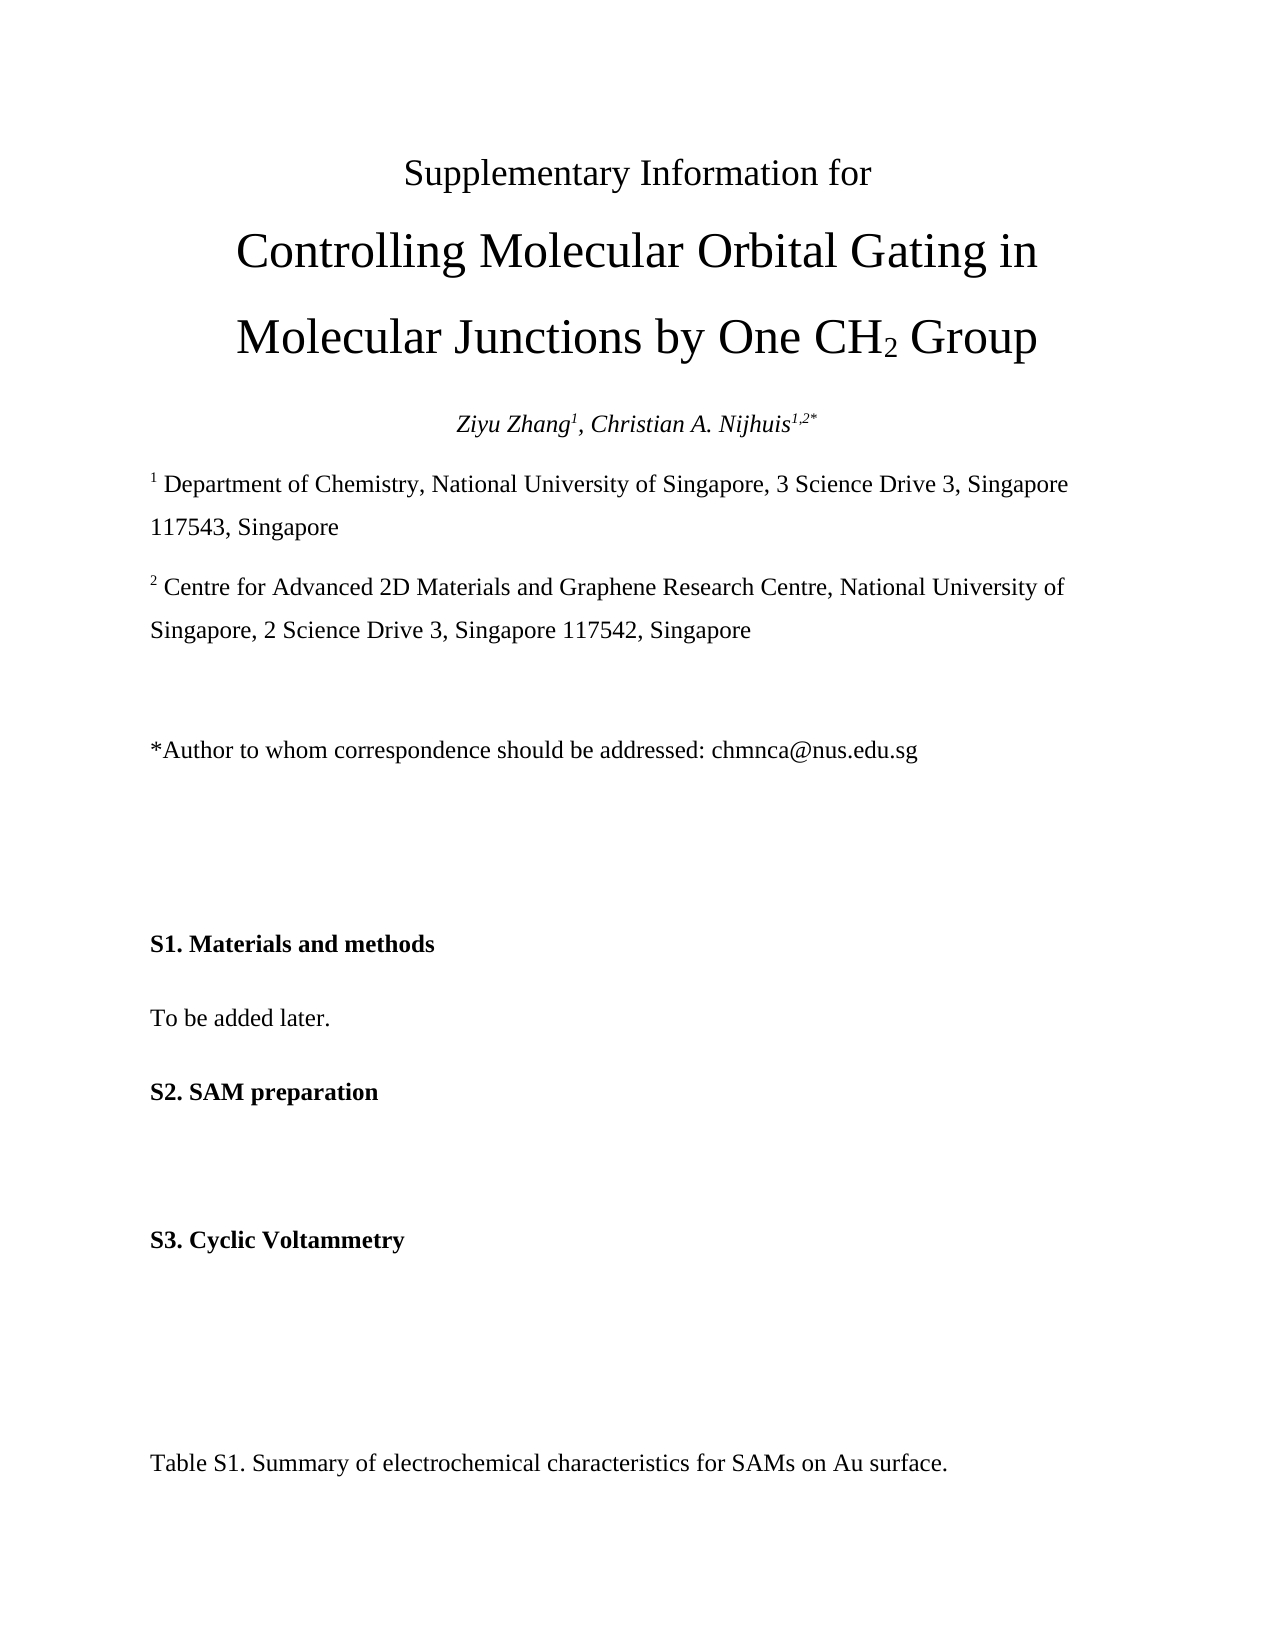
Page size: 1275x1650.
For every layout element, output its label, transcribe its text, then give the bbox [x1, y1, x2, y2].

text 1 Department of Chemistry, National University of Singapore, 3 Science Drive 3, Singapore 117543, Singapore [150, 469, 1125, 541]
text *Author to whom correspondence should be addressed: chmnca@nus.edu.sg [150, 735, 1125, 764]
text S2. SAM preparation [150, 1077, 1125, 1106]
text To be added later. [150, 1003, 1125, 1032]
text Supplementary Information for [150, 150, 1125, 193]
text Table S1. Summary of electrochemical characteristics for SAMs on Au surface. [150, 1448, 1125, 1477]
text S3. Cyclic Voltammetry [150, 1225, 1125, 1254]
text Controlling Molecular Orbital Gating in Molecular Junctions by One CH2 Group [150, 220, 1125, 364]
text 2 Centre for Advanced 2D Materials and Graphene Research Centre, National University of Singapore, 2 Science Drive 3, Singapore 117542, Singapore [150, 572, 1125, 644]
text S1. Materials and methods [150, 929, 1125, 957]
text Ziyu Zhang1, Christian A. Nijhuis1,2* [150, 409, 1125, 438]
